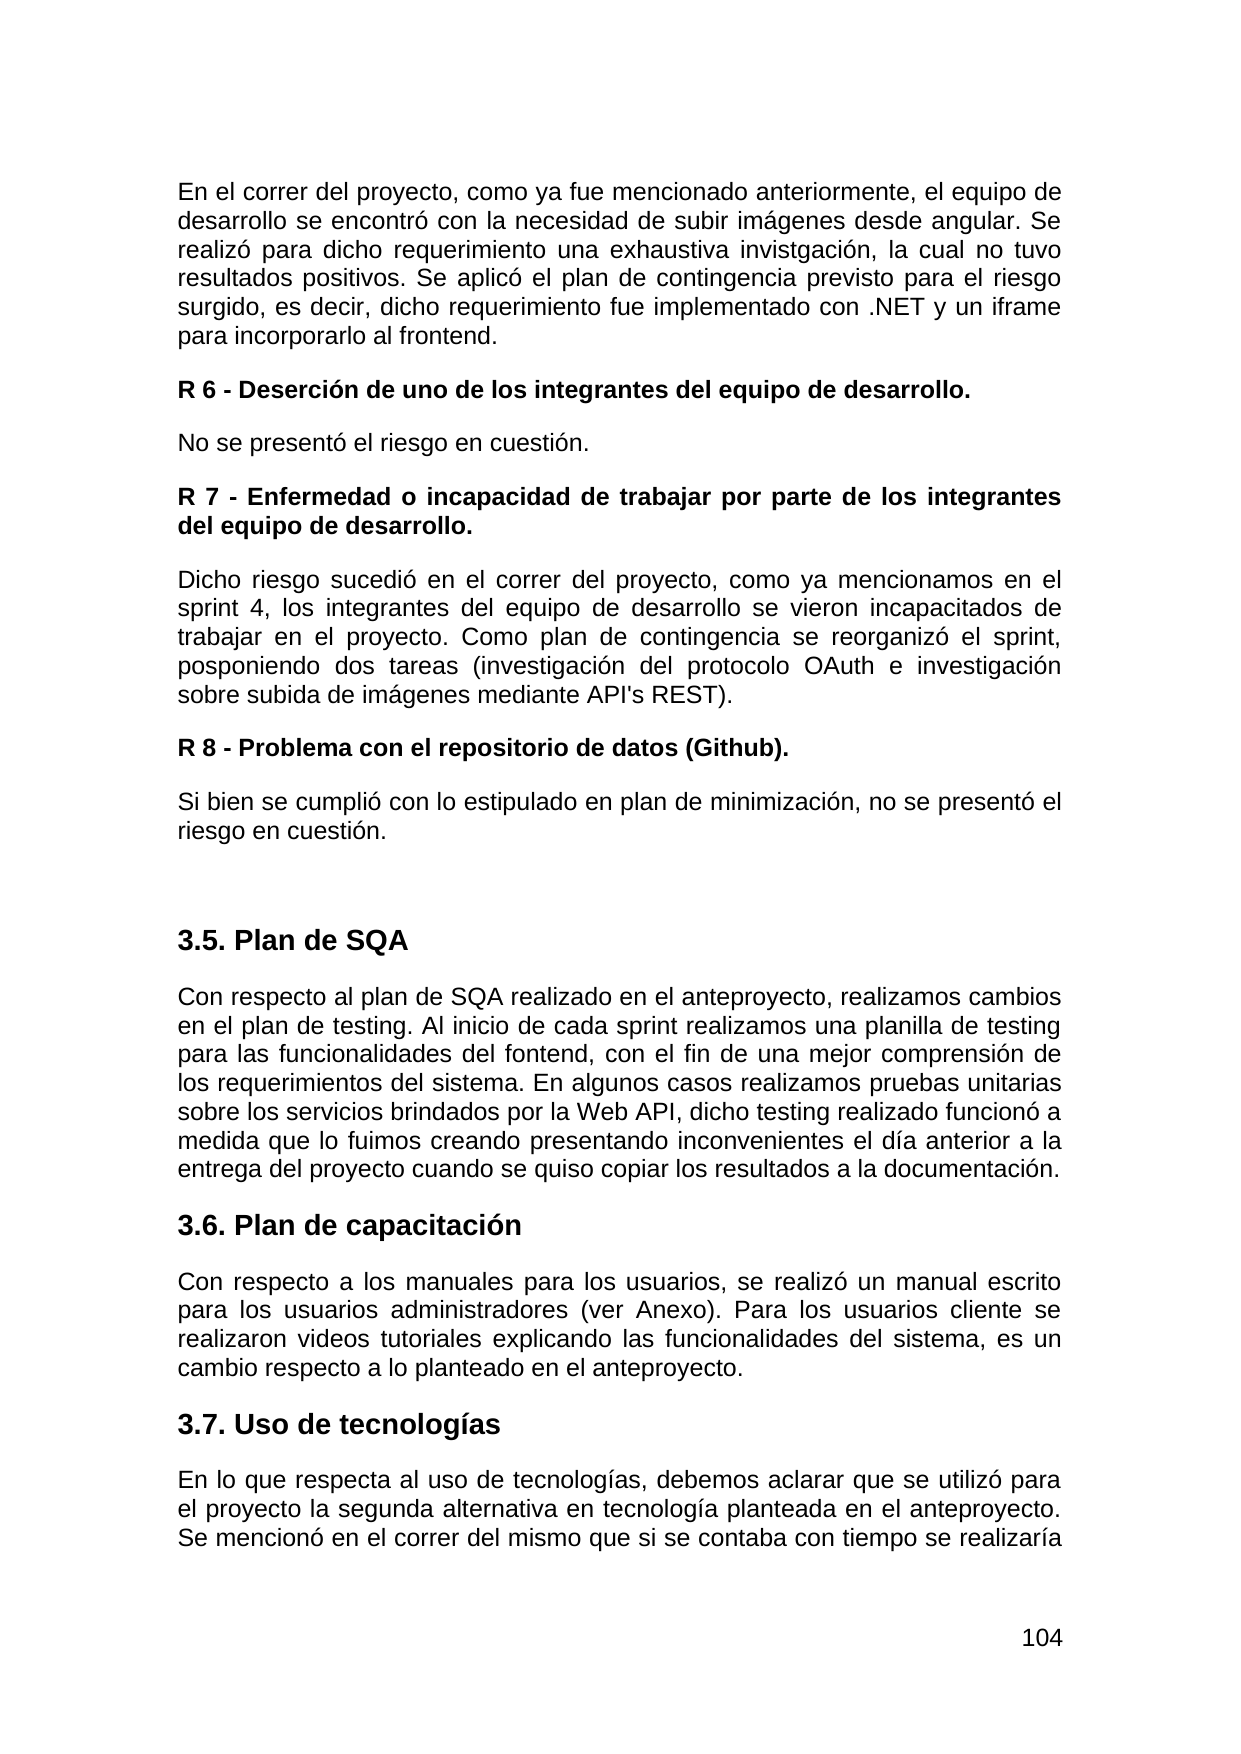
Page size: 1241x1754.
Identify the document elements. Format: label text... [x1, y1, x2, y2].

text 3.7. Uso de tecnologías [177, 1407, 1063, 1440]
text 3.6. Plan de capacitación [177, 1208, 1063, 1242]
text Con respecto al plan de SQA realizado en el anteproyecto, realizamos cambios en el plan de testing. Al inicio de cada sprint realizamos una planilla de testing para las funcionalidades del fontend, con el fin de una mejor comprensión de los requerimientos del sistema. En algunos casos realizamos pruebas unitarias sobre los servicios brindados por la Web API, dicho testing realizado funcionó a medida que lo fuimos creando presentando inconvenientes el día anterior a la entrega del proyecto cuando se quiso copiar los resultados a la documentación. [177, 982, 1063, 1183]
text 3.5. Plan de SQA [177, 923, 1063, 957]
text Si bien se cumplió con lo estipulado en plan de minimización, no se presentó el riesgo en cuestión. [177, 787, 1063, 845]
text R 7 - Enfermedad o incapacidad de trabajar por parte de los integrantes del equipo de desarrollo. [177, 482, 1063, 540]
text Con respecto a los manuales para los usuarios, se realizó un manual escrito para los usuarios administradores (ver Anexo). Para los usuarios cliente se realizaron videos tutoriales explicando las funcionalidades del sistema, es un cambio respecto a lo planteado en el anteproyecto. [177, 1267, 1063, 1382]
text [177, 1465, 1063, 1552]
text R 8 - Problema con el repositorio de datos (Github). [177, 733, 1063, 762]
text Dicho riesgo sucedió en el correr del proyecto, como ya mencionamos en el sprint 4, los integrantes del equipo de desarrollo se vieron incapacitados de trabajar en el proyecto. Como plan de contingencia se reorganizó el sprint, posponiendo dos tareas (investigación del protocolo OAuth e investigación sobre subida de imágenes mediante API's REST). [177, 565, 1063, 708]
text No se presentó el riesgo en cuestión. [177, 428, 1063, 457]
text R 6 - Deserción de uno de los integrantes del equipo de desarrollo. [177, 375, 1063, 403]
text En el correr del proyecto, como ya fue mencionado anteriormente, el equipo de desarrollo se encontró con la necesidad de subir imágenes desde angular. Se realizó para dicho requerimiento una exhaustiva invistgación, la cual no tuvo resultados positivos. Se aplicó el plan de contingencia previsto para el riesgo surgido, es decir, dicho requerimiento fue implementado con .NET y un iframe para incorporarlo al frontend. [177, 177, 1063, 350]
